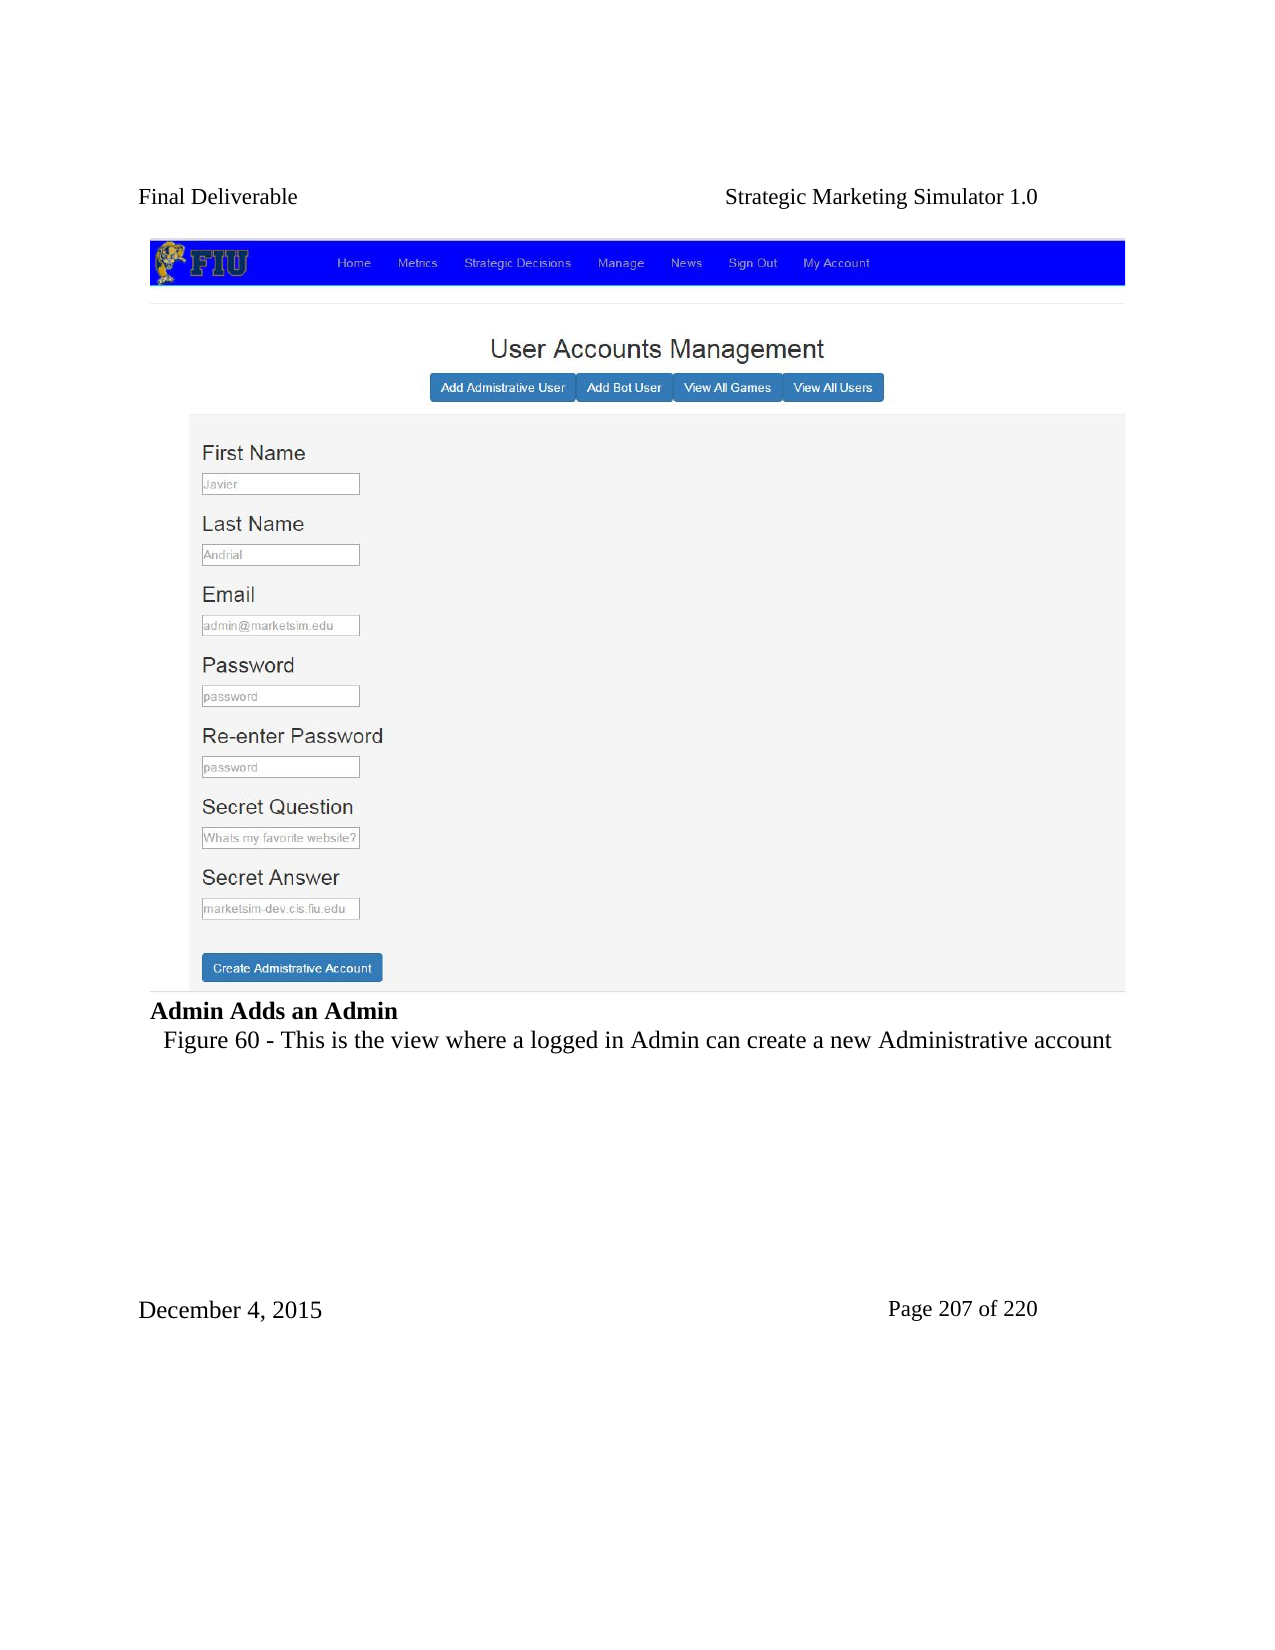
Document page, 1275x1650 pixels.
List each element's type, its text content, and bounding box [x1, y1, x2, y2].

picture [150, 238, 1125, 997]
text Admin Adds an Admin [150, 997, 1125, 1025]
text Figure 60 - This is the view where a logged in Admin can create a new Administrative account [150, 1025, 1125, 1054]
